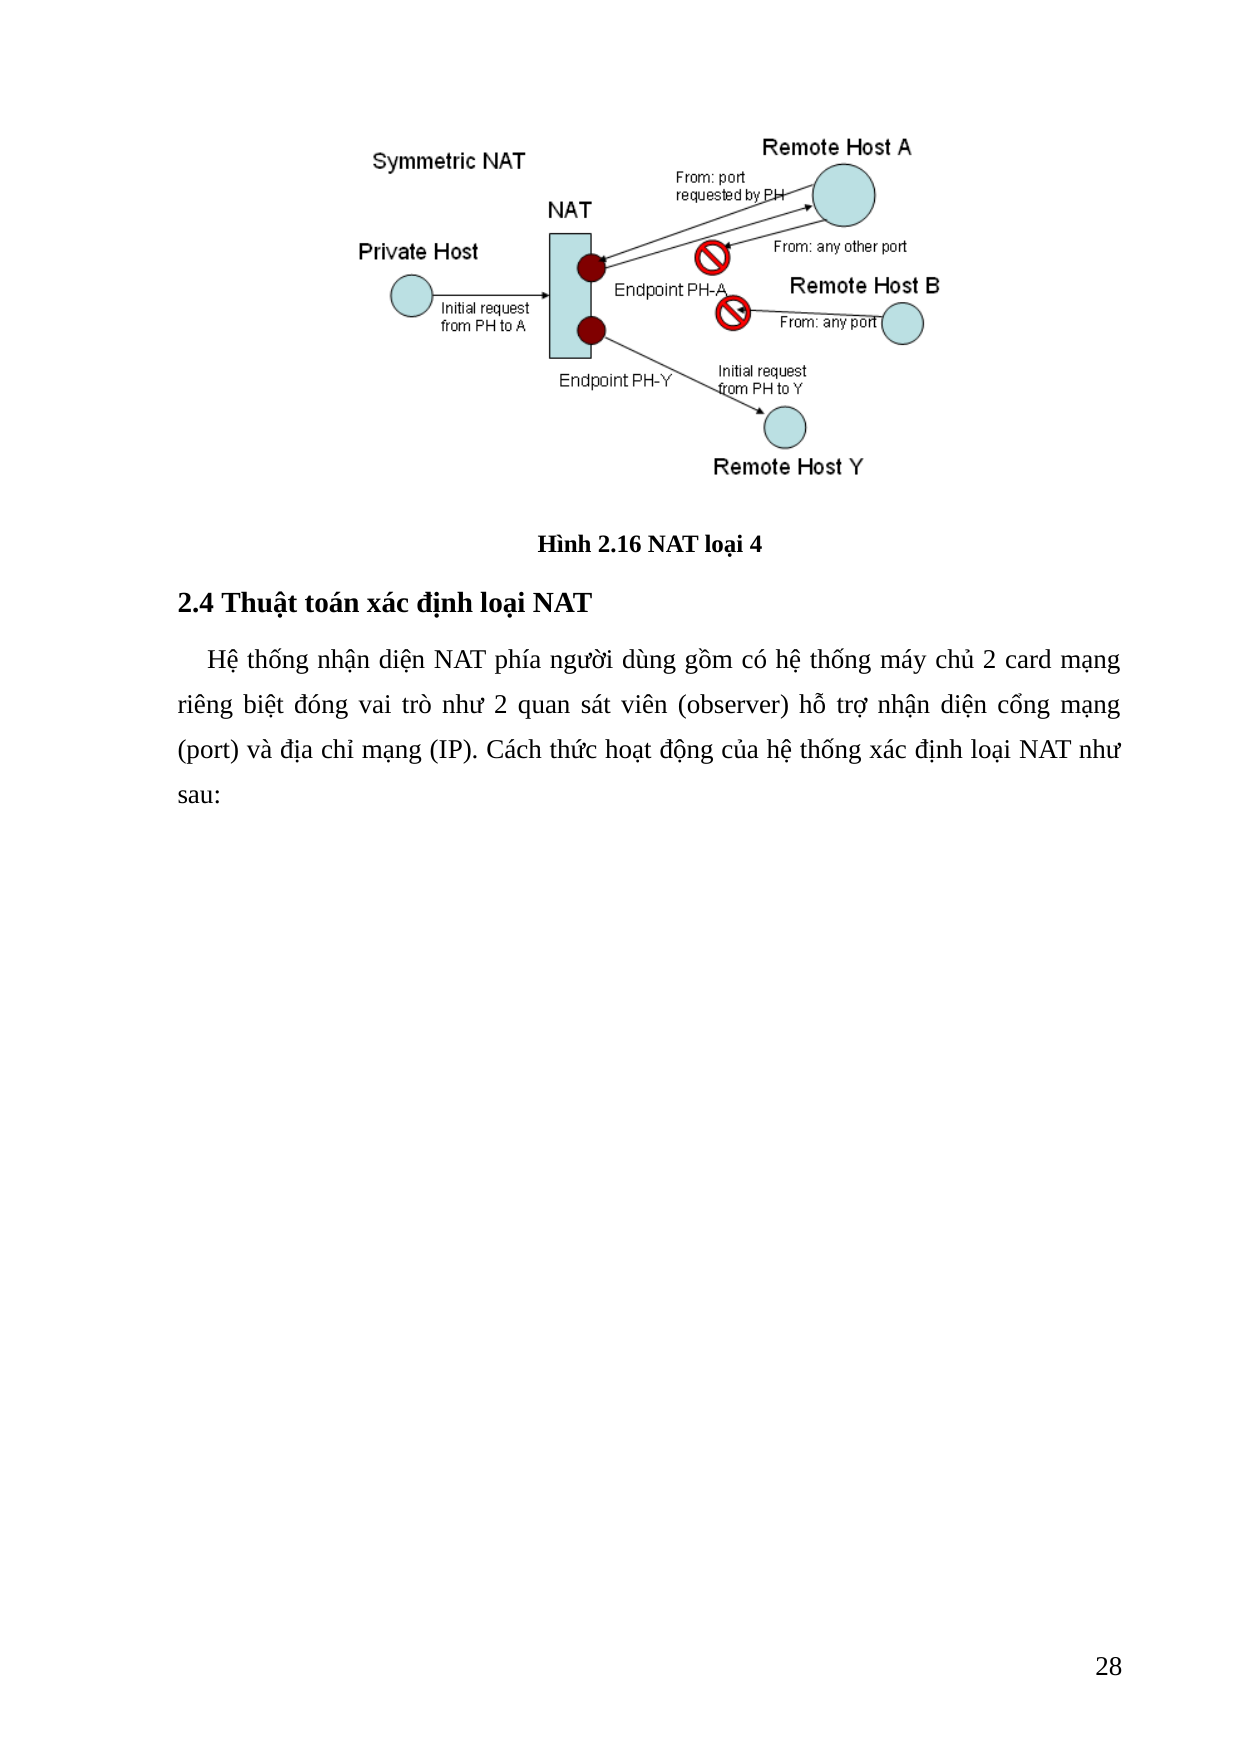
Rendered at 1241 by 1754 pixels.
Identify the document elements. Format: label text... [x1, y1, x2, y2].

text Hệ thống nhận diện NAT phía người dùng gồm có hệ thống máy chủ 2 card mạng riêng biệt đóng vai trò như 2 quan sát viên (observer) hỗ trợ nhận diện cổng mạng (port) và địa chỉ mạng (IP). Cách thức hoạt động của hệ thống xác định loại NAT như sau: [177, 639, 1122, 812]
picture [351, 131, 948, 486]
subtitle Thuật toán xác định loại NAT [177, 583, 1122, 620]
